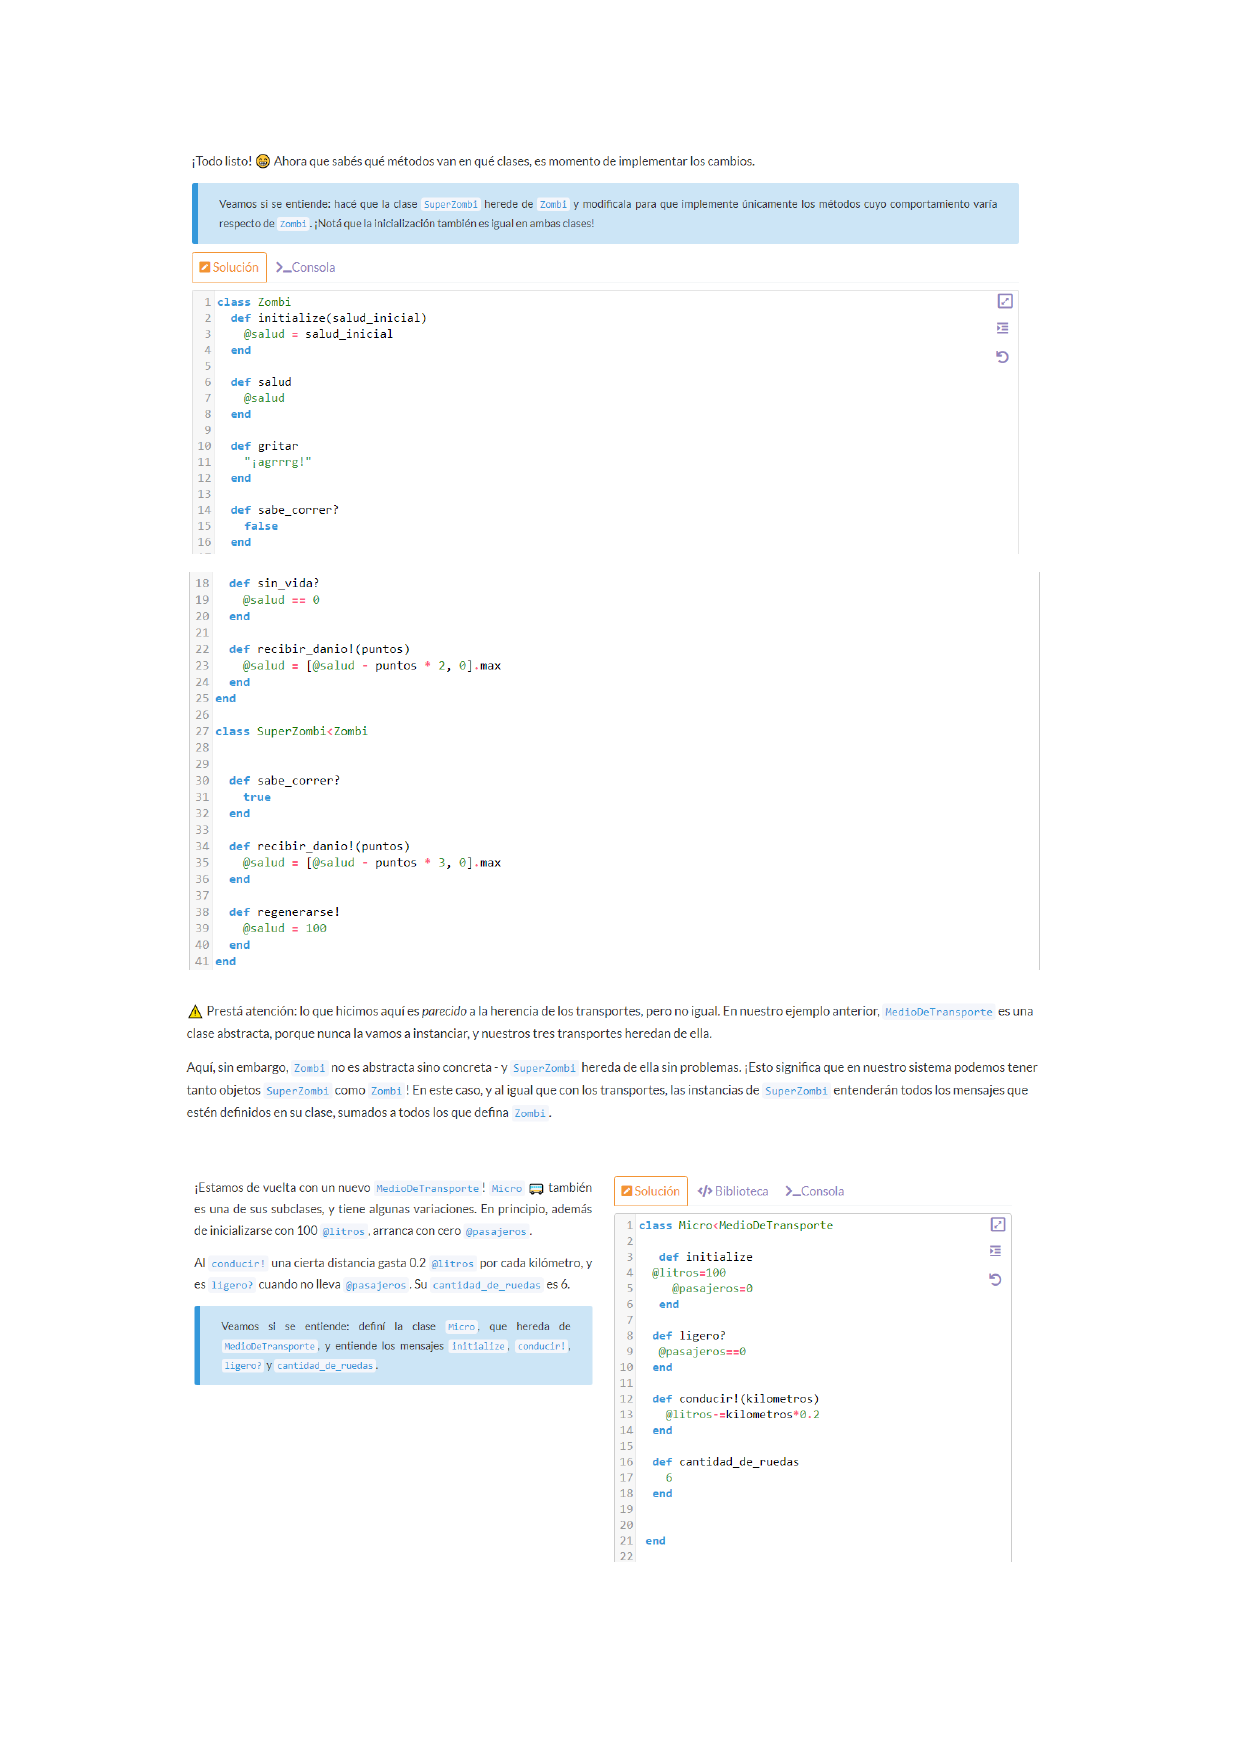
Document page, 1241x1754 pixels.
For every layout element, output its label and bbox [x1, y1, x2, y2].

picture [177, 147, 1063, 554]
picture [177, 988, 1063, 1152]
picture [177, 572, 1063, 970]
picture [177, 1170, 1063, 1562]
